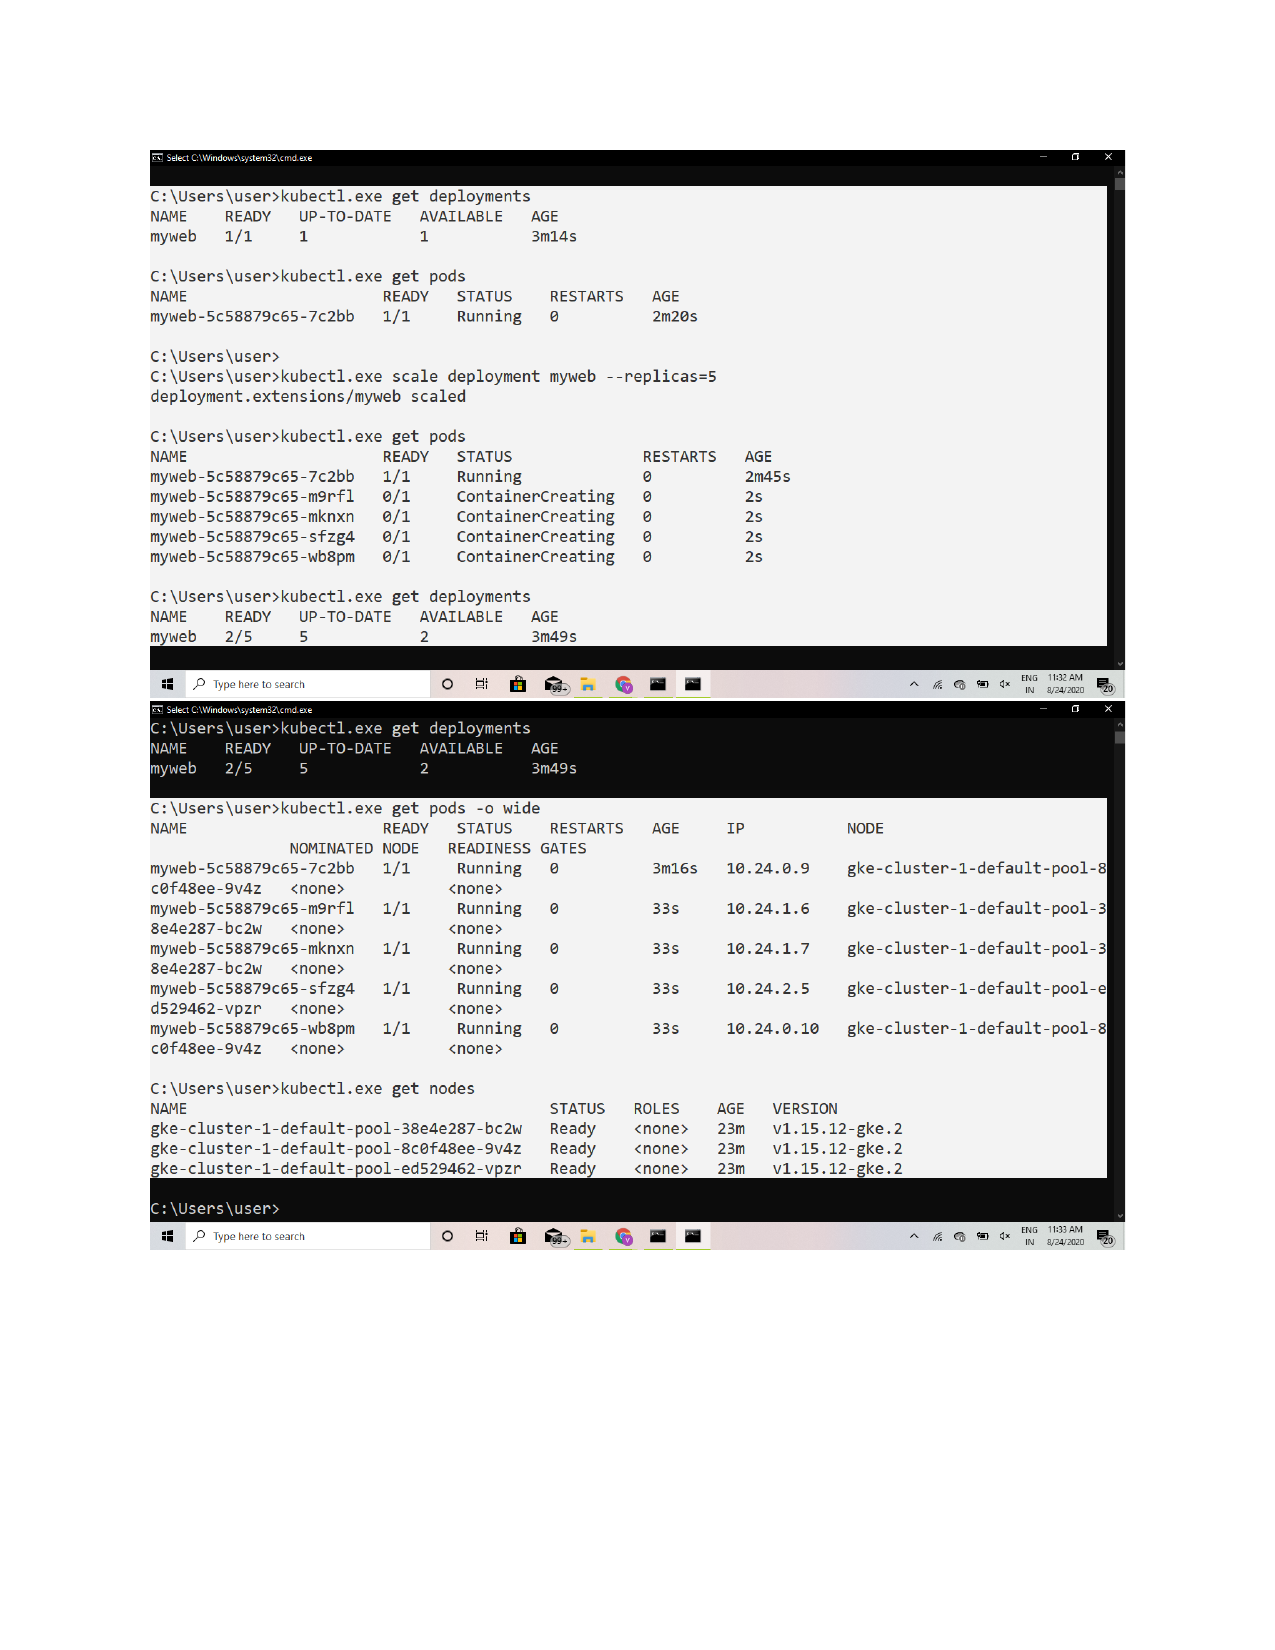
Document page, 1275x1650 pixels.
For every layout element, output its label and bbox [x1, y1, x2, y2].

picture [150, 701, 1125, 1250]
picture [150, 150, 1125, 698]
